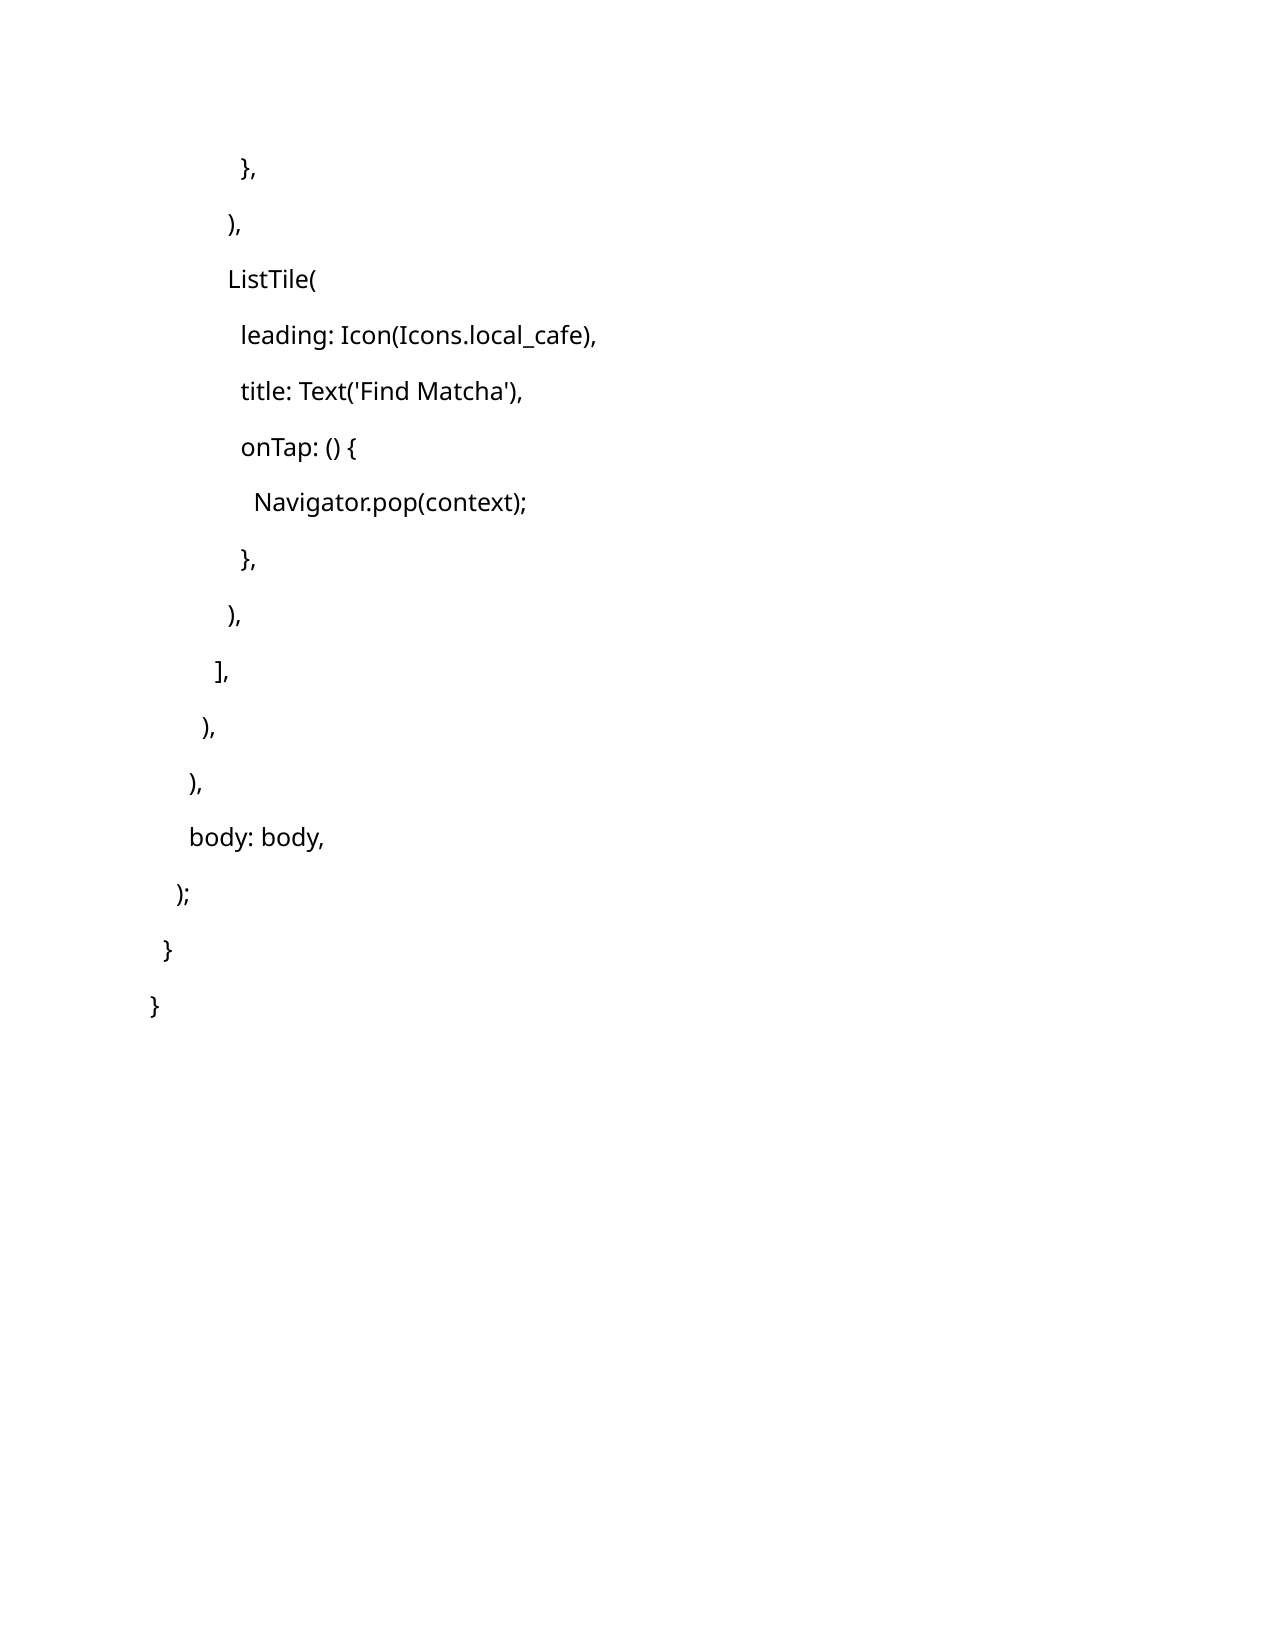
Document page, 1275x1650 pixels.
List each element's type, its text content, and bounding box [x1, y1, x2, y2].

text ], [150, 652, 1125, 687]
text } [150, 987, 1125, 1022]
text body: body, [150, 820, 1125, 854]
text ), [150, 597, 1125, 631]
text ), [150, 206, 1125, 240]
text ); [150, 876, 1125, 910]
text ListTile( [150, 262, 1125, 296]
text }, [150, 541, 1125, 575]
text leading: Icon(Icons.local_cafe), [150, 317, 1125, 352]
text }, [150, 150, 1125, 184]
text ), [150, 708, 1125, 742]
text title: Text('Find Matcha'), [150, 373, 1125, 407]
text Navigator.pop(context); [150, 485, 1125, 519]
text } [150, 932, 1125, 966]
text onTap: () { [150, 429, 1125, 463]
text ), [150, 764, 1125, 798]
